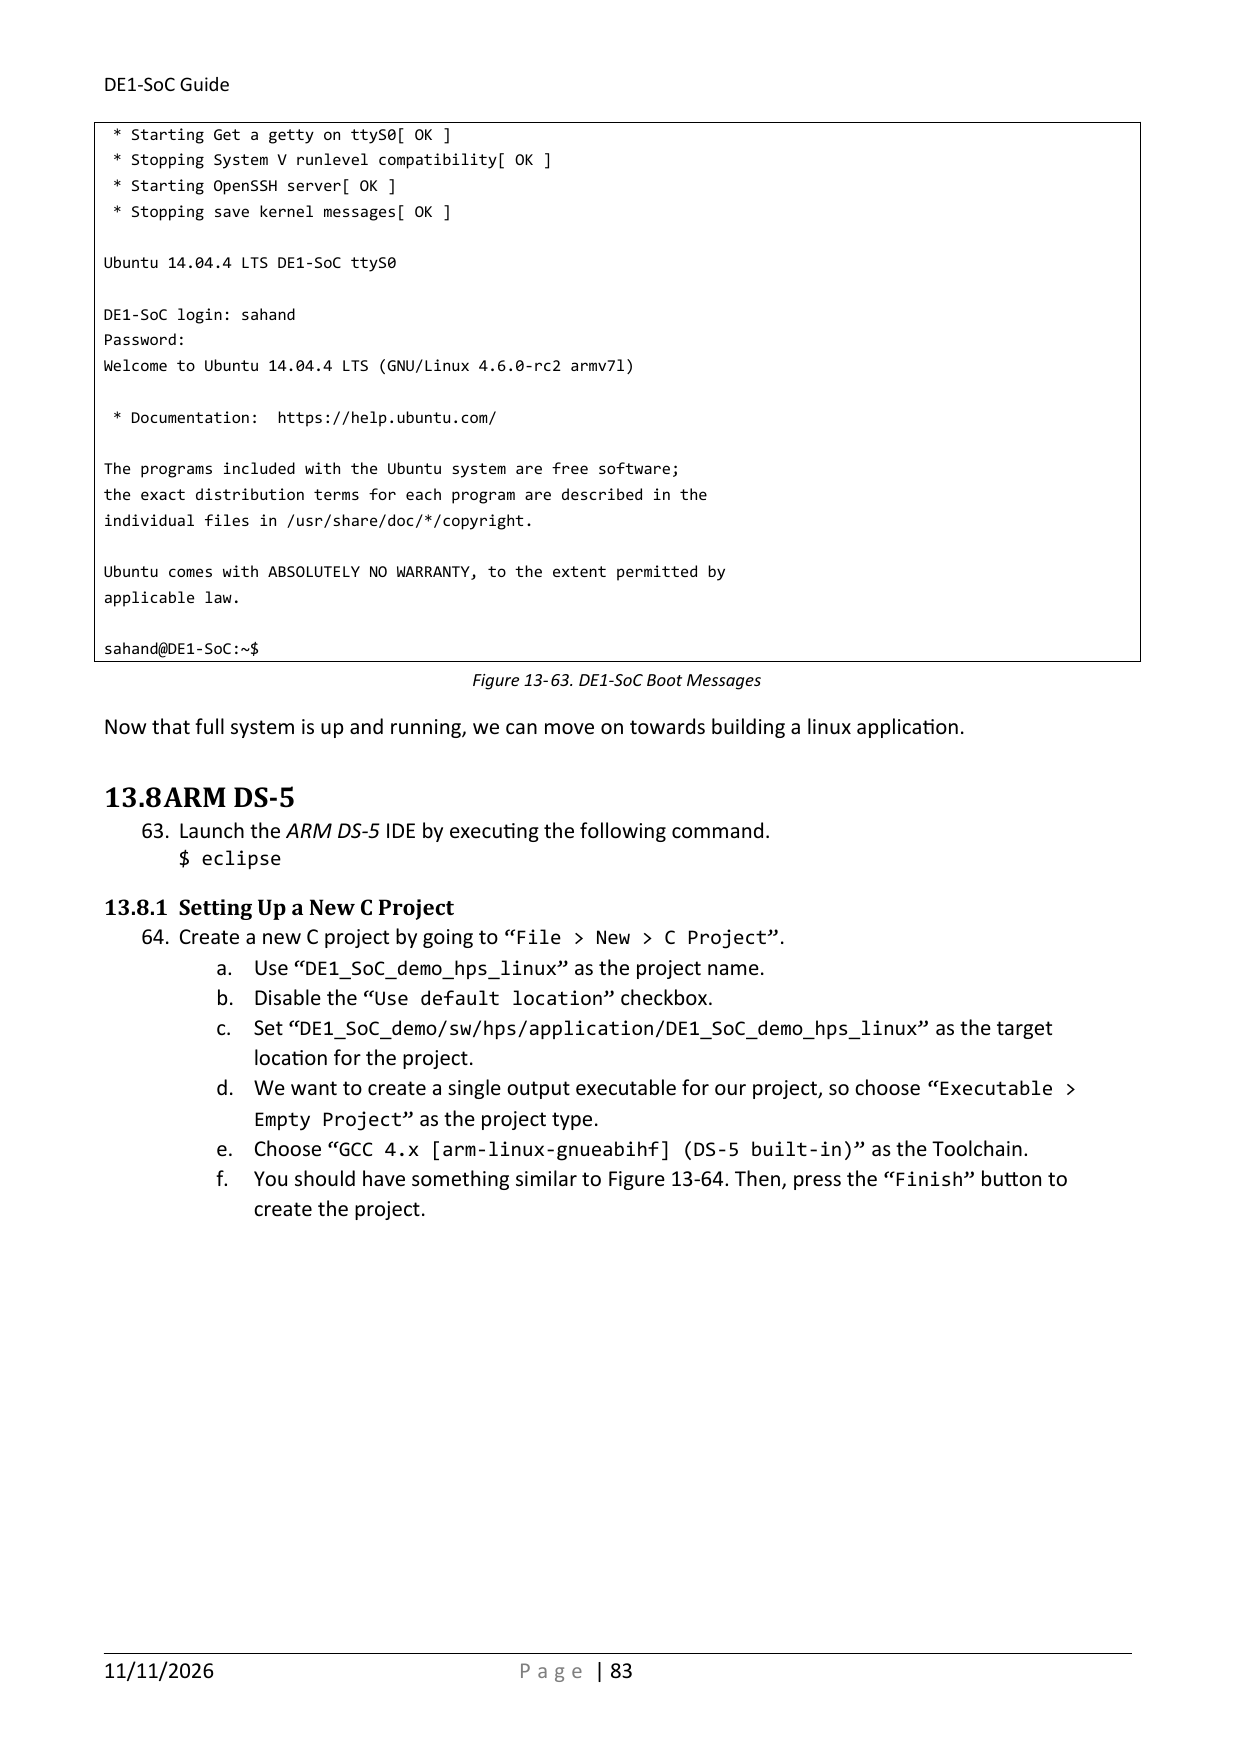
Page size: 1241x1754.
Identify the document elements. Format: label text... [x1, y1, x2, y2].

list Use “DE1_SoC_demo_hps_linux” as the project name. [216, 953, 1132, 981]
list We want to create a single output executable for our project, so choose “Executable > Empty Project” as the project type. [216, 1073, 1132, 1132]
list Set “DE1_SoC_demo/sw/hps/application/DE1_SoC_demo_hps_linux” as the target location for the project. [216, 1013, 1132, 1071]
text Welcome to Ubuntu 14.04.4 LTS (GNU/Linux 4.6.0-rc2 armv7l) [95, 353, 1140, 376]
text * Stopping save kernel messages[ OK ] [95, 199, 1140, 221]
text * Documentation: https://help.ubuntu.com/ [95, 405, 1140, 427]
text sahand@DE1-SoC:~$ [95, 636, 1140, 661]
text Now that full system is up and running, we can move on towards building a linux application. [103, 712, 1132, 740]
text * Starting OpenSSH server[ OK ] [95, 173, 1140, 196]
text applicable law. [95, 585, 1140, 607]
text * Stopping System V runlevel compatibility[ OK ] [95, 147, 1140, 170]
text Ubuntu comes with ABSOLUTELY NO WARRANTY, to the extent permitted by [95, 559, 1140, 582]
subtitle ARM DS-5 [103, 780, 1132, 814]
text individual files in /usr/share/doc/*/copyright. [95, 508, 1140, 530]
text * Starting Get a getty on ttyS0[ OK ] [95, 123, 1140, 144]
text the exact distribution terms for each program are described in the [95, 482, 1140, 504]
subtitle Setting Up a New C Project [103, 893, 1132, 920]
list Choose “GCC 4.x [arm-linux-gnueabihf] (DS-5 built-in)” as the Toolchain. [216, 1134, 1132, 1162]
text Ubuntu 14.04.4 LTS DE1-SoC ttyS0 [95, 250, 1140, 273]
text Password: [95, 327, 1140, 350]
list Disable the “Use default location” checkbox. [216, 983, 1132, 1011]
list Create a new C project by going to “File > New > C Project”. [141, 922, 1132, 951]
list Launch the ARM DS-5 IDE by executing the following command. $ eclipse [141, 817, 1132, 871]
text The programs included with the Ubuntu system are free software; [95, 456, 1140, 479]
text DE1-SoC login: sahand [95, 302, 1140, 324]
